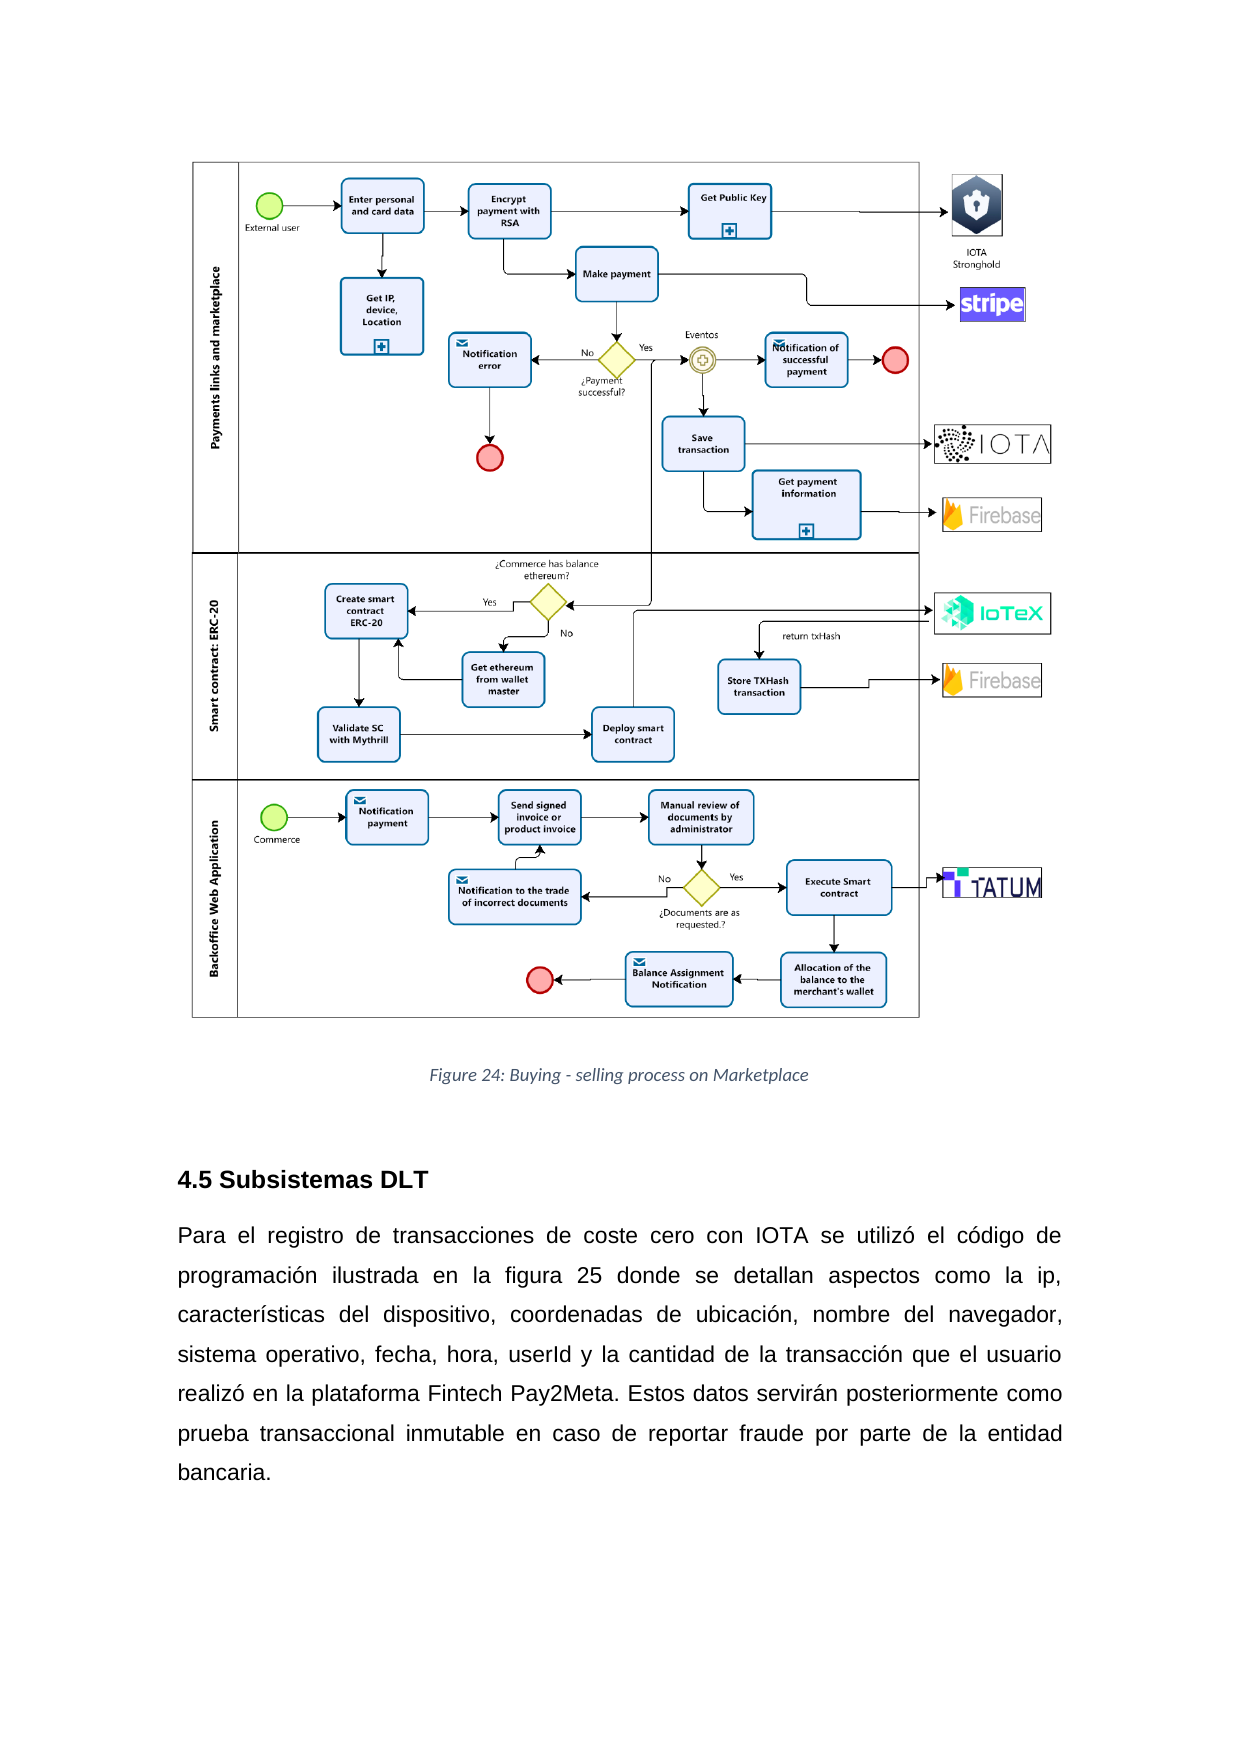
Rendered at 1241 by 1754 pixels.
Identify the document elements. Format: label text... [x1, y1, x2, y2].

text 4.5 Subsistemas DLT [177, 1165, 1063, 1194]
text Figure 24: Buying - selling process on Marketplace [177, 1064, 1063, 1087]
picture [177, 147, 1063, 1033]
text Para el registro de transacciones de coste cero con IOTA se utilizó el código de programación ilustrada en la figura 25 donde se detallan aspectos como la ip, características del dispositivo, coordenadas de ubicación, nombre del navegador, sistema operativo, fecha, hora, userId y la cantidad de la transacción que el usuario realizó en la plataforma Fintech Pay2Meta. Estos datos servirán posteriormente como prueba transaccional inmutable en caso de reportar fraude por parte de la entidad bancaria. [177, 1222, 1063, 1486]
